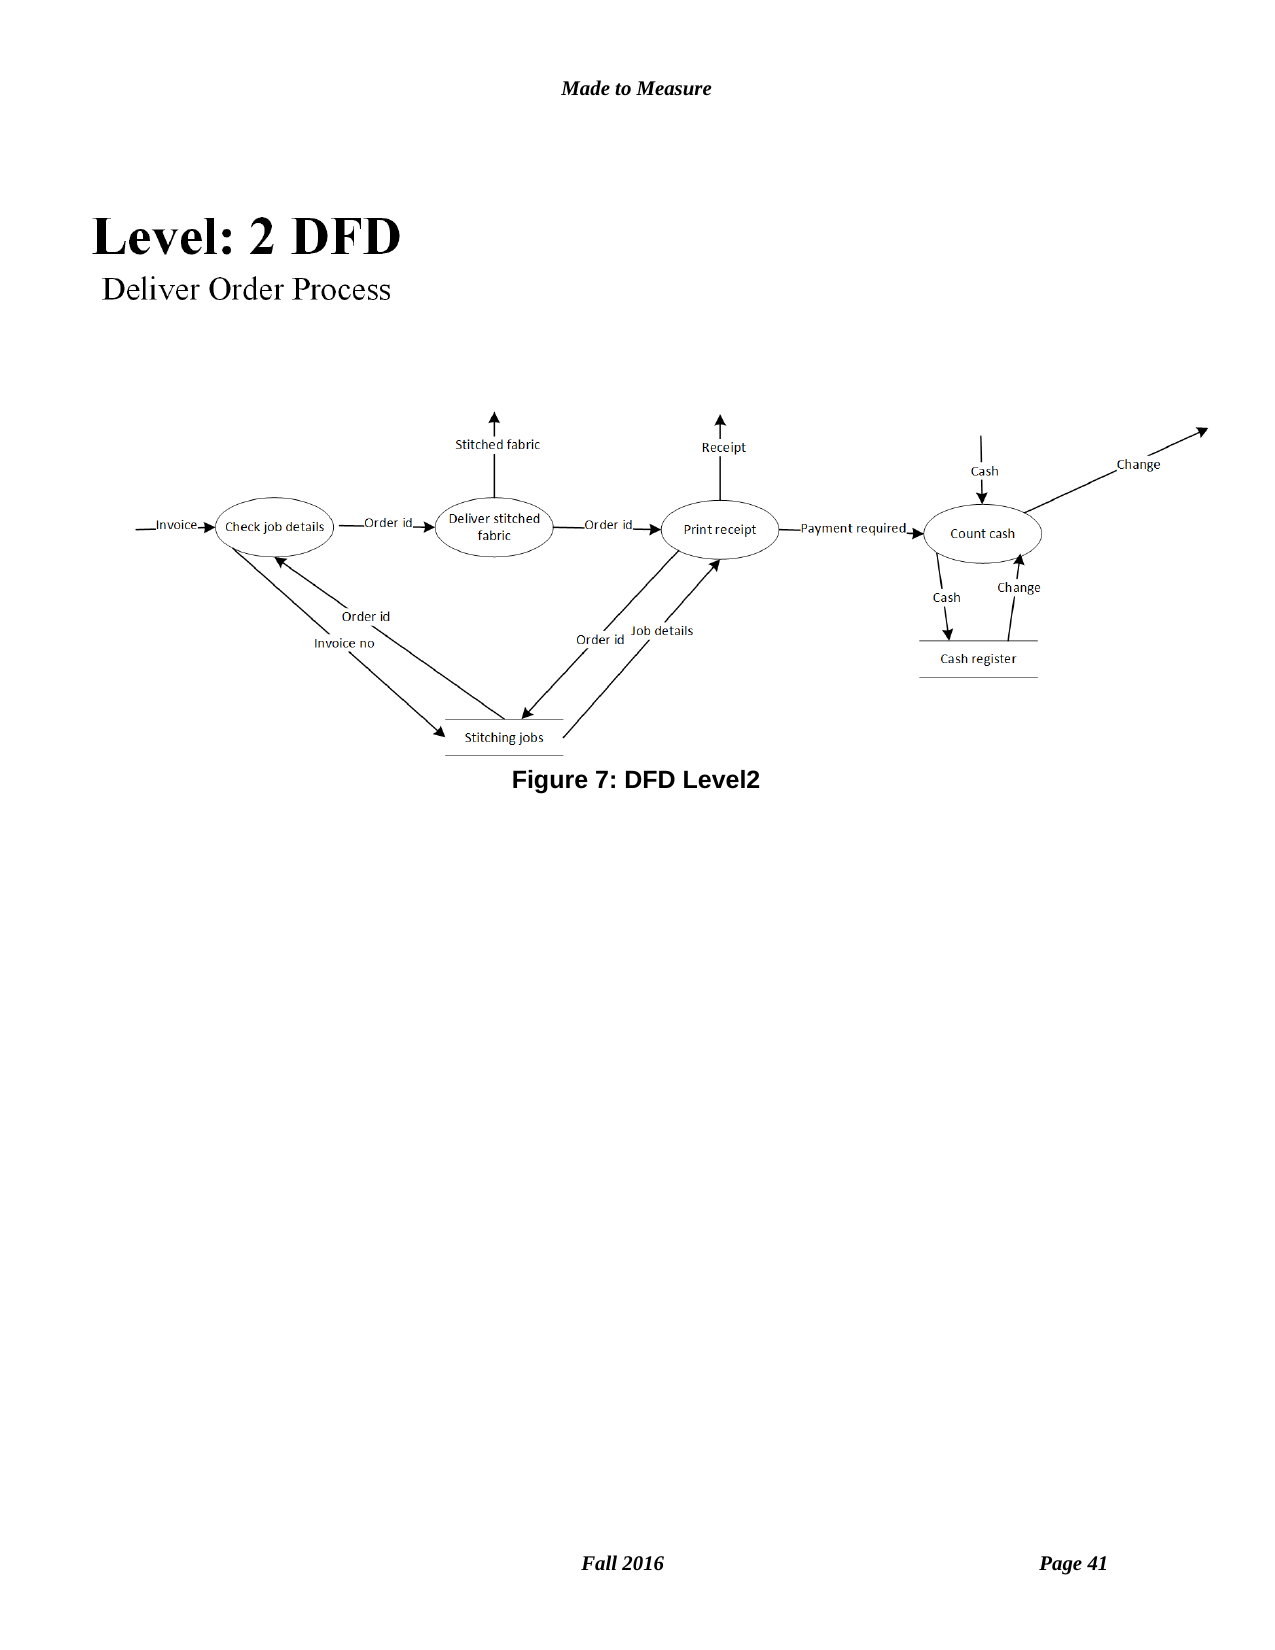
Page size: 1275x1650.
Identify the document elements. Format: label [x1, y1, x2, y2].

picture [63, 191, 1209, 756]
